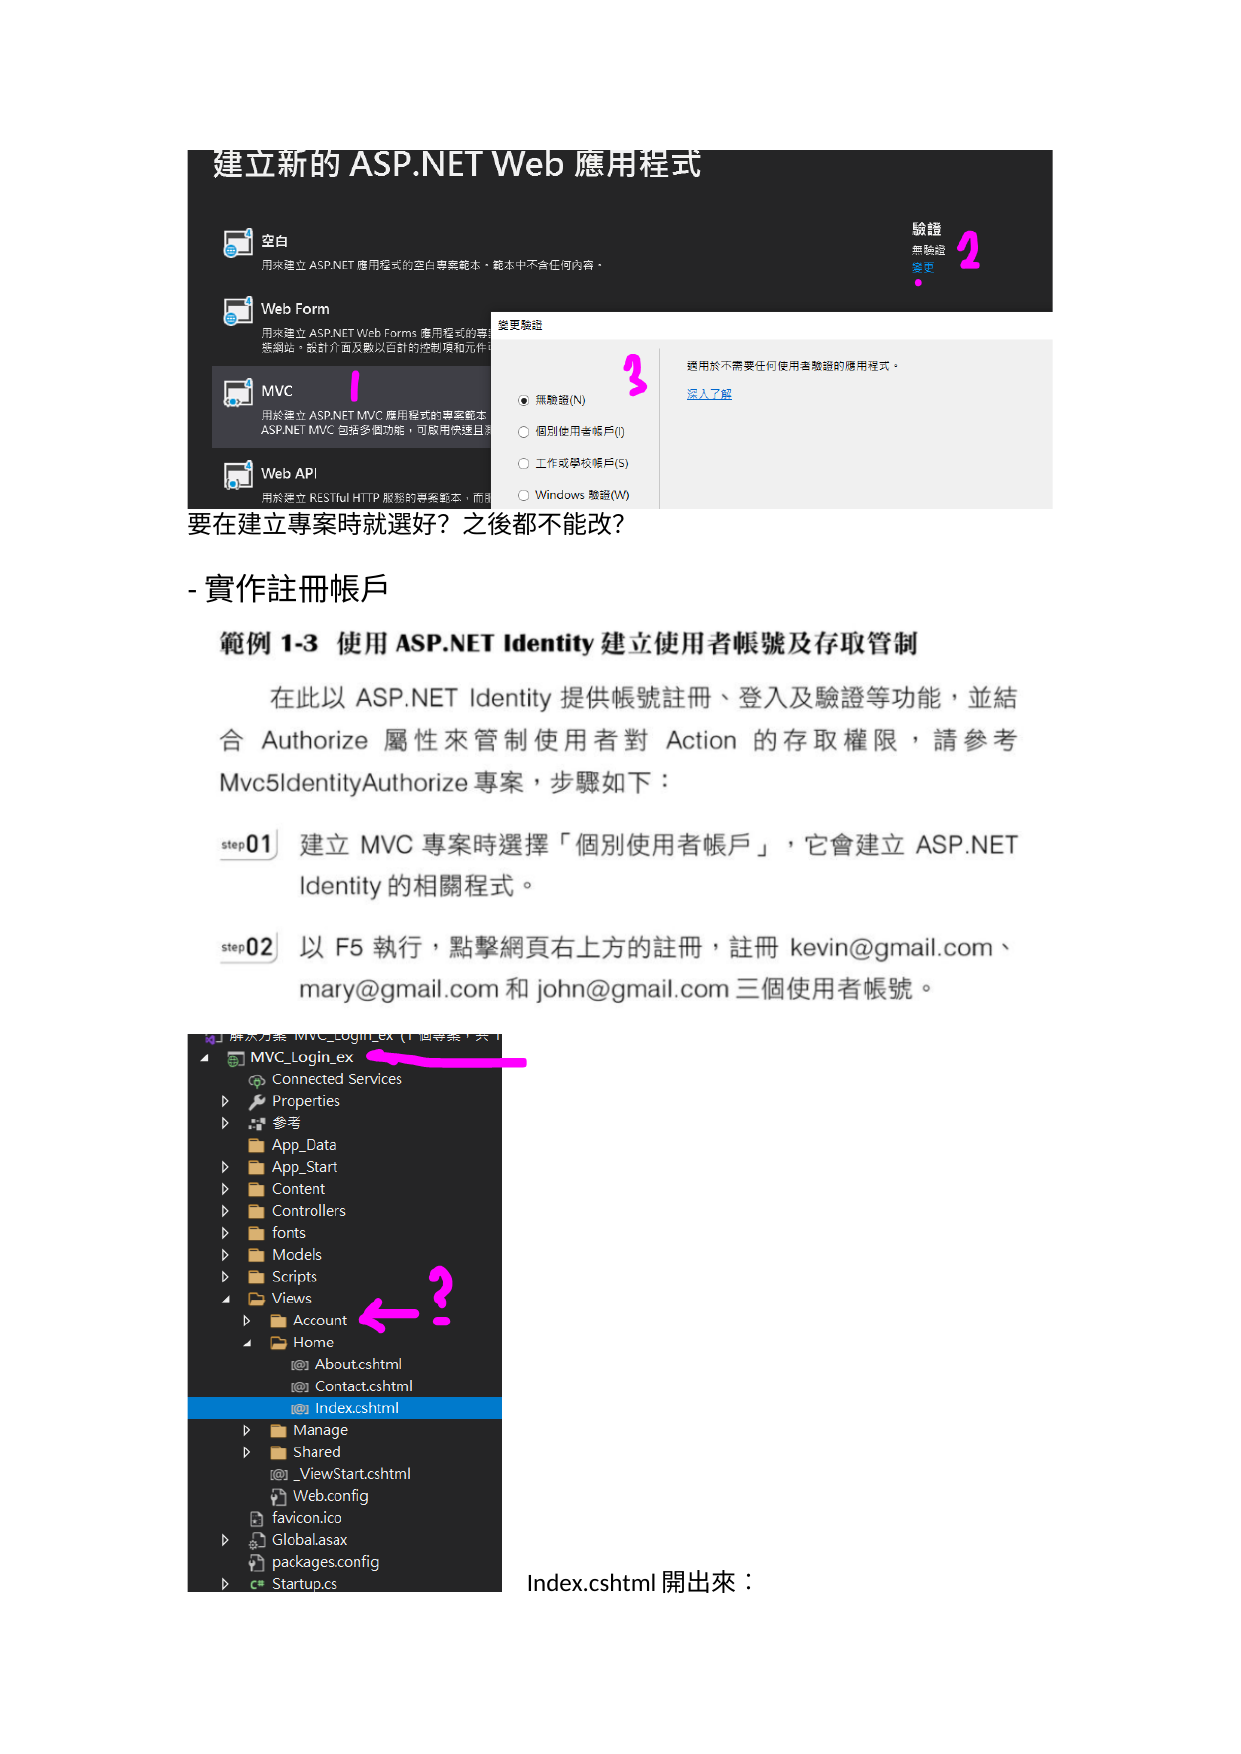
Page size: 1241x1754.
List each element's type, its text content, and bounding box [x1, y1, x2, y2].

picture [187, 150, 1053, 509]
title - 實作註冊帳戶 [187, 570, 1053, 608]
text Index.cshtml開出來︰ [187, 1035, 1053, 1598]
text 要在建立專案時就選好？之後都不能改？ [187, 509, 1053, 539]
picture [187, 614, 1053, 1592]
